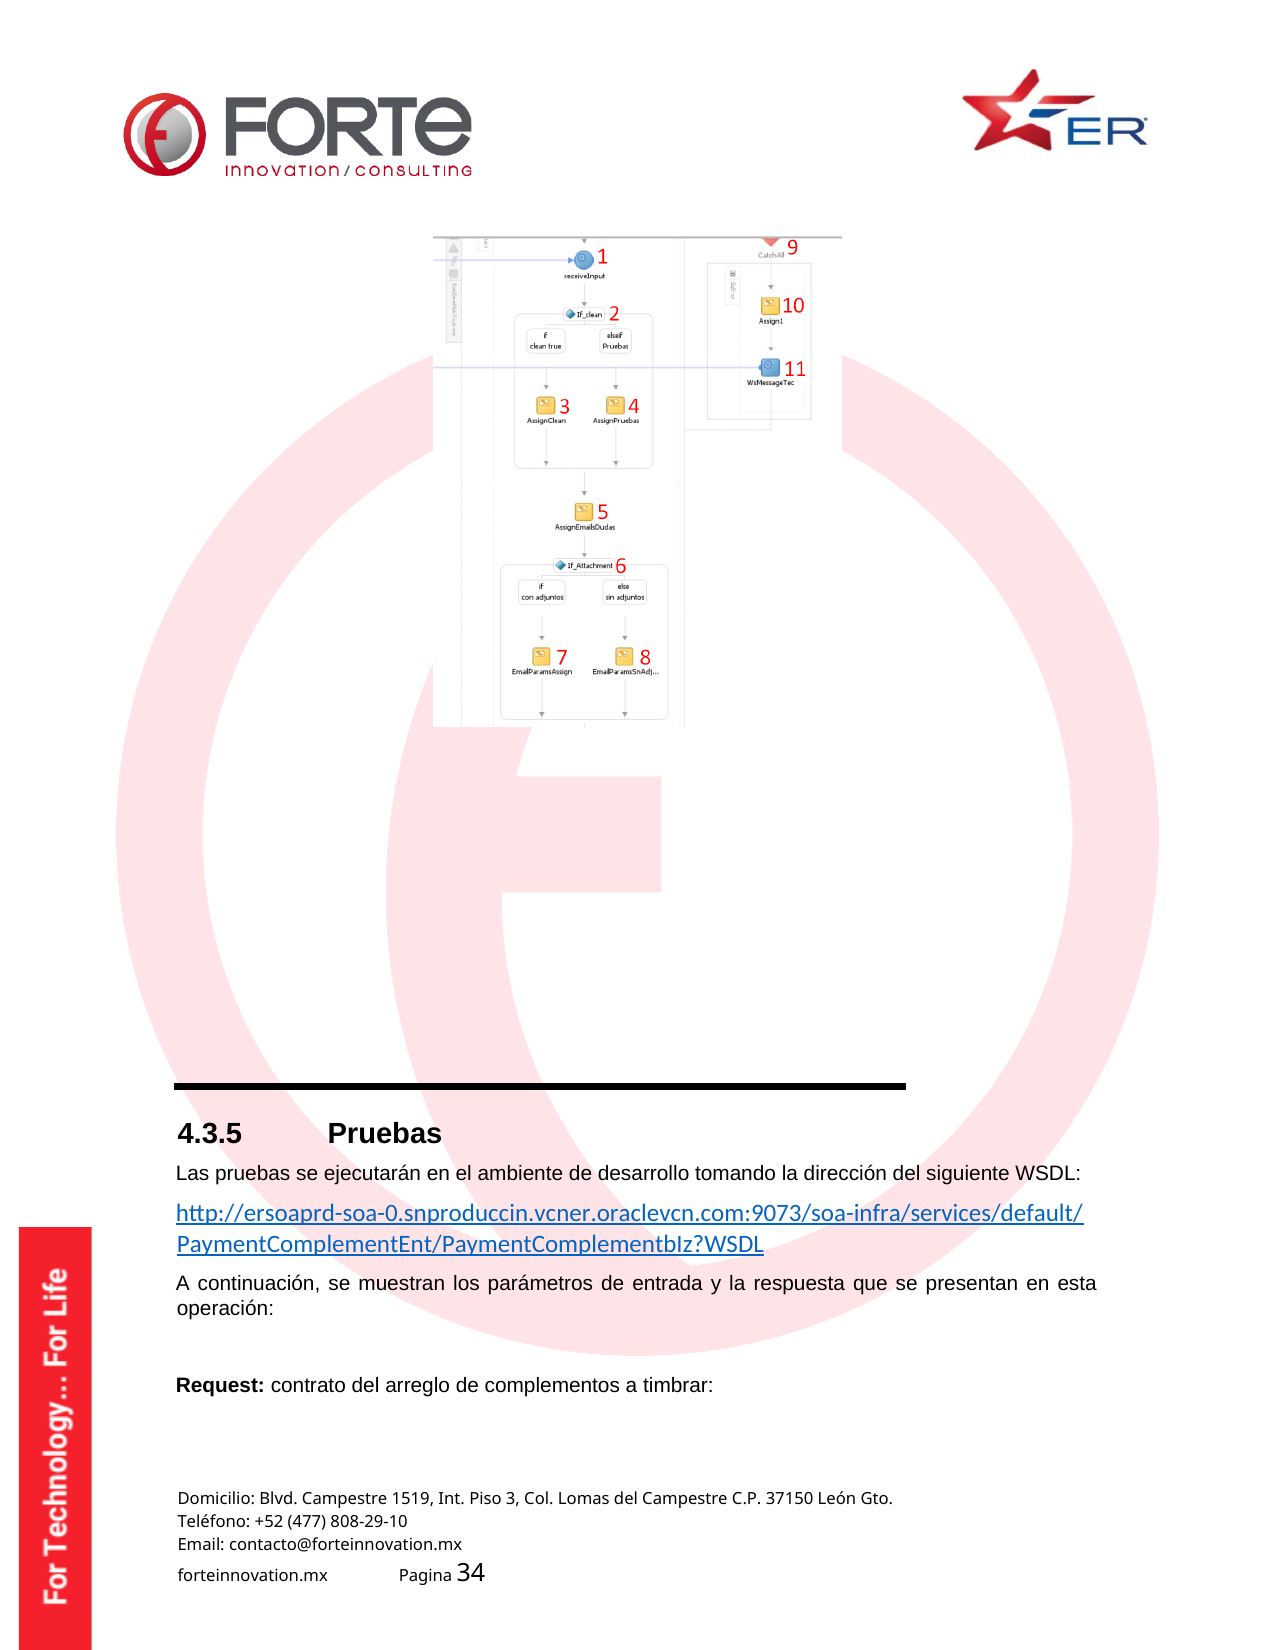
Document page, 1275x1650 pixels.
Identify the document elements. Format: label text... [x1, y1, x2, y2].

picture [953, 67, 1157, 152]
subtitle Pruebas [177, 1116, 1098, 1149]
text Las pruebas se ejecutarán en el ambiente de desarrollo tomando la dirección del siguiente WSDL: [176, 1161, 1098, 1185]
text Request: contrato del arreglo de complementos a timbrar: [176, 1373, 1098, 1397]
text A continuación, se muestran los parámetros de entrada y la respuesta que se presentan en esta operación: [176, 1271, 1098, 1319]
text http://ersoaprd-soa-0.snproduccin.vcner.oraclevcn.com:9073/soa-infra/services/default/PaymentComplementEnt/PaymentComplementbIz?WSDL [176, 1197, 1098, 1259]
picture [123, 93, 472, 176]
picture [433, 236, 843, 727]
